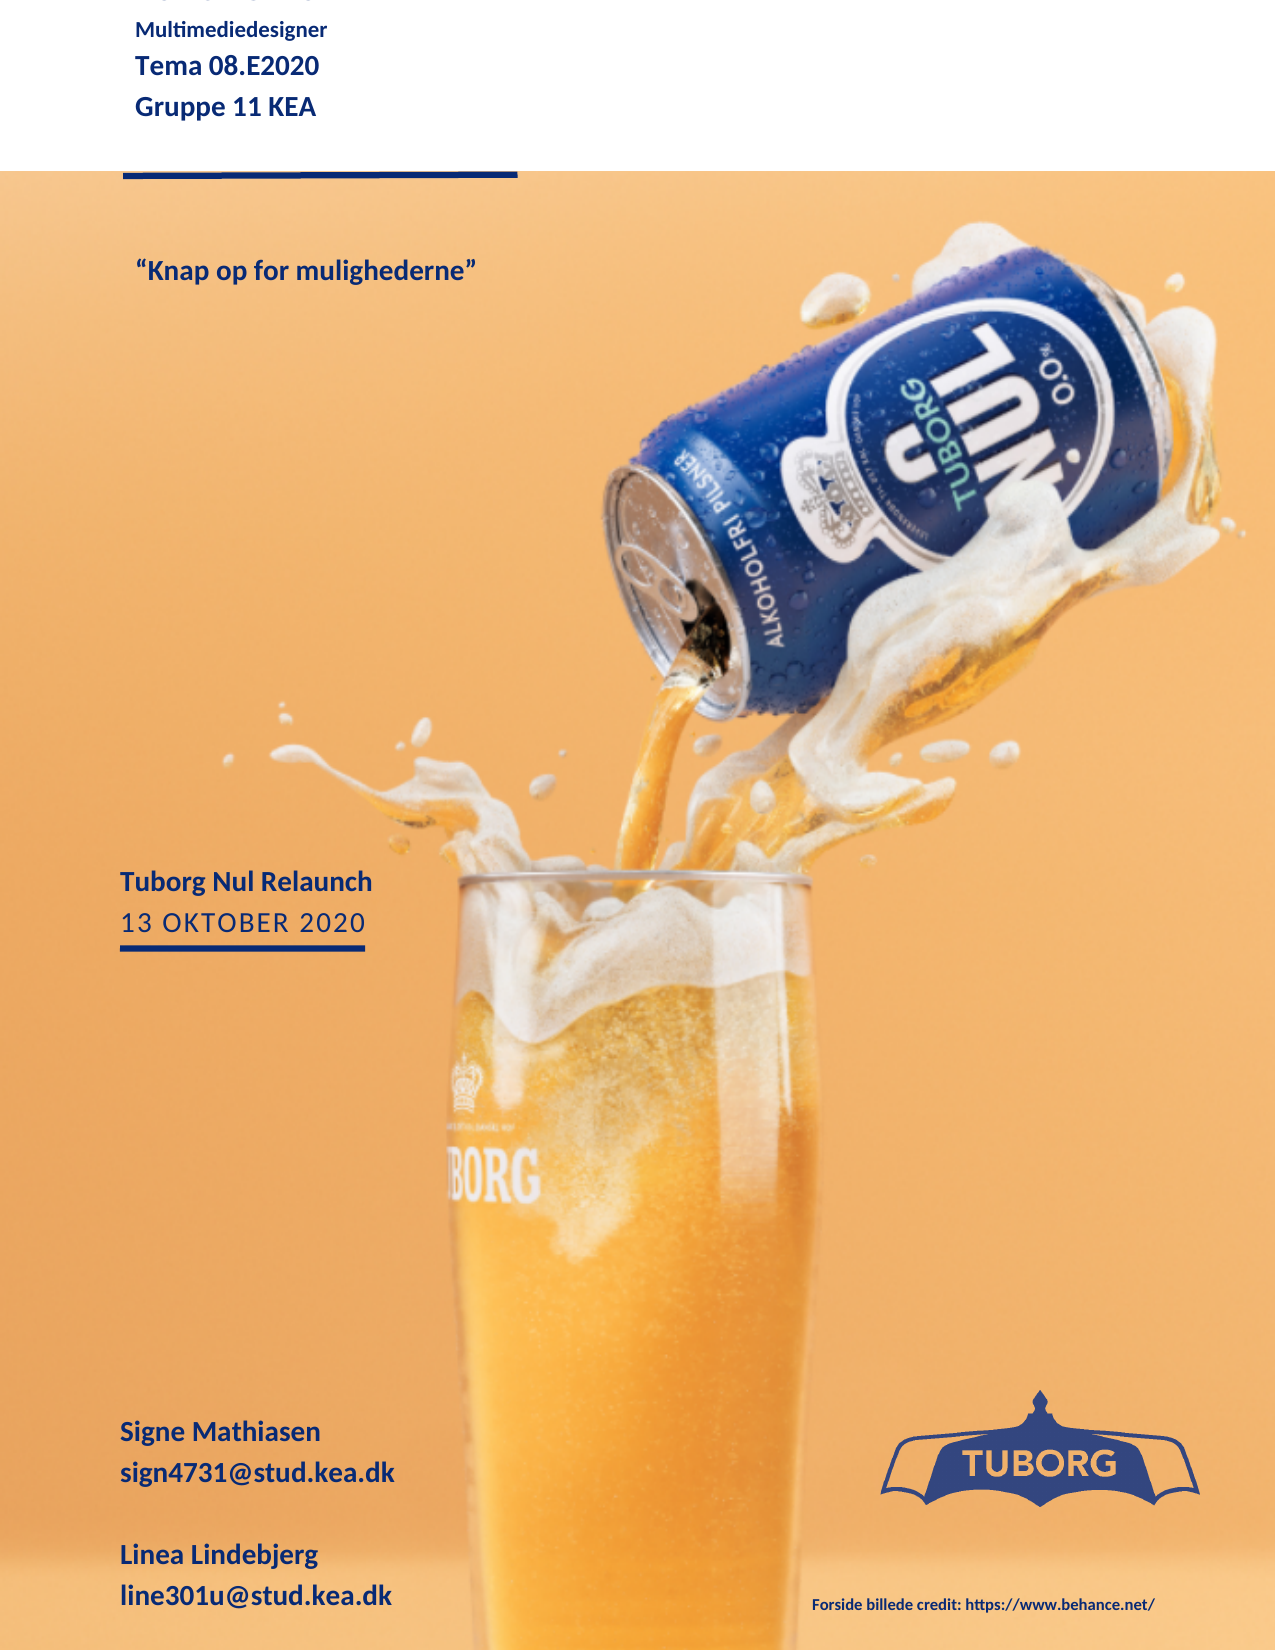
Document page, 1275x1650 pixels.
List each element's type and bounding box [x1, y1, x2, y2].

table_cell [120, 172, 717, 863]
table_header [120, 0, 717, 172]
table_cell [120, 864, 717, 1650]
picture [0, 171, 1275, 1650]
